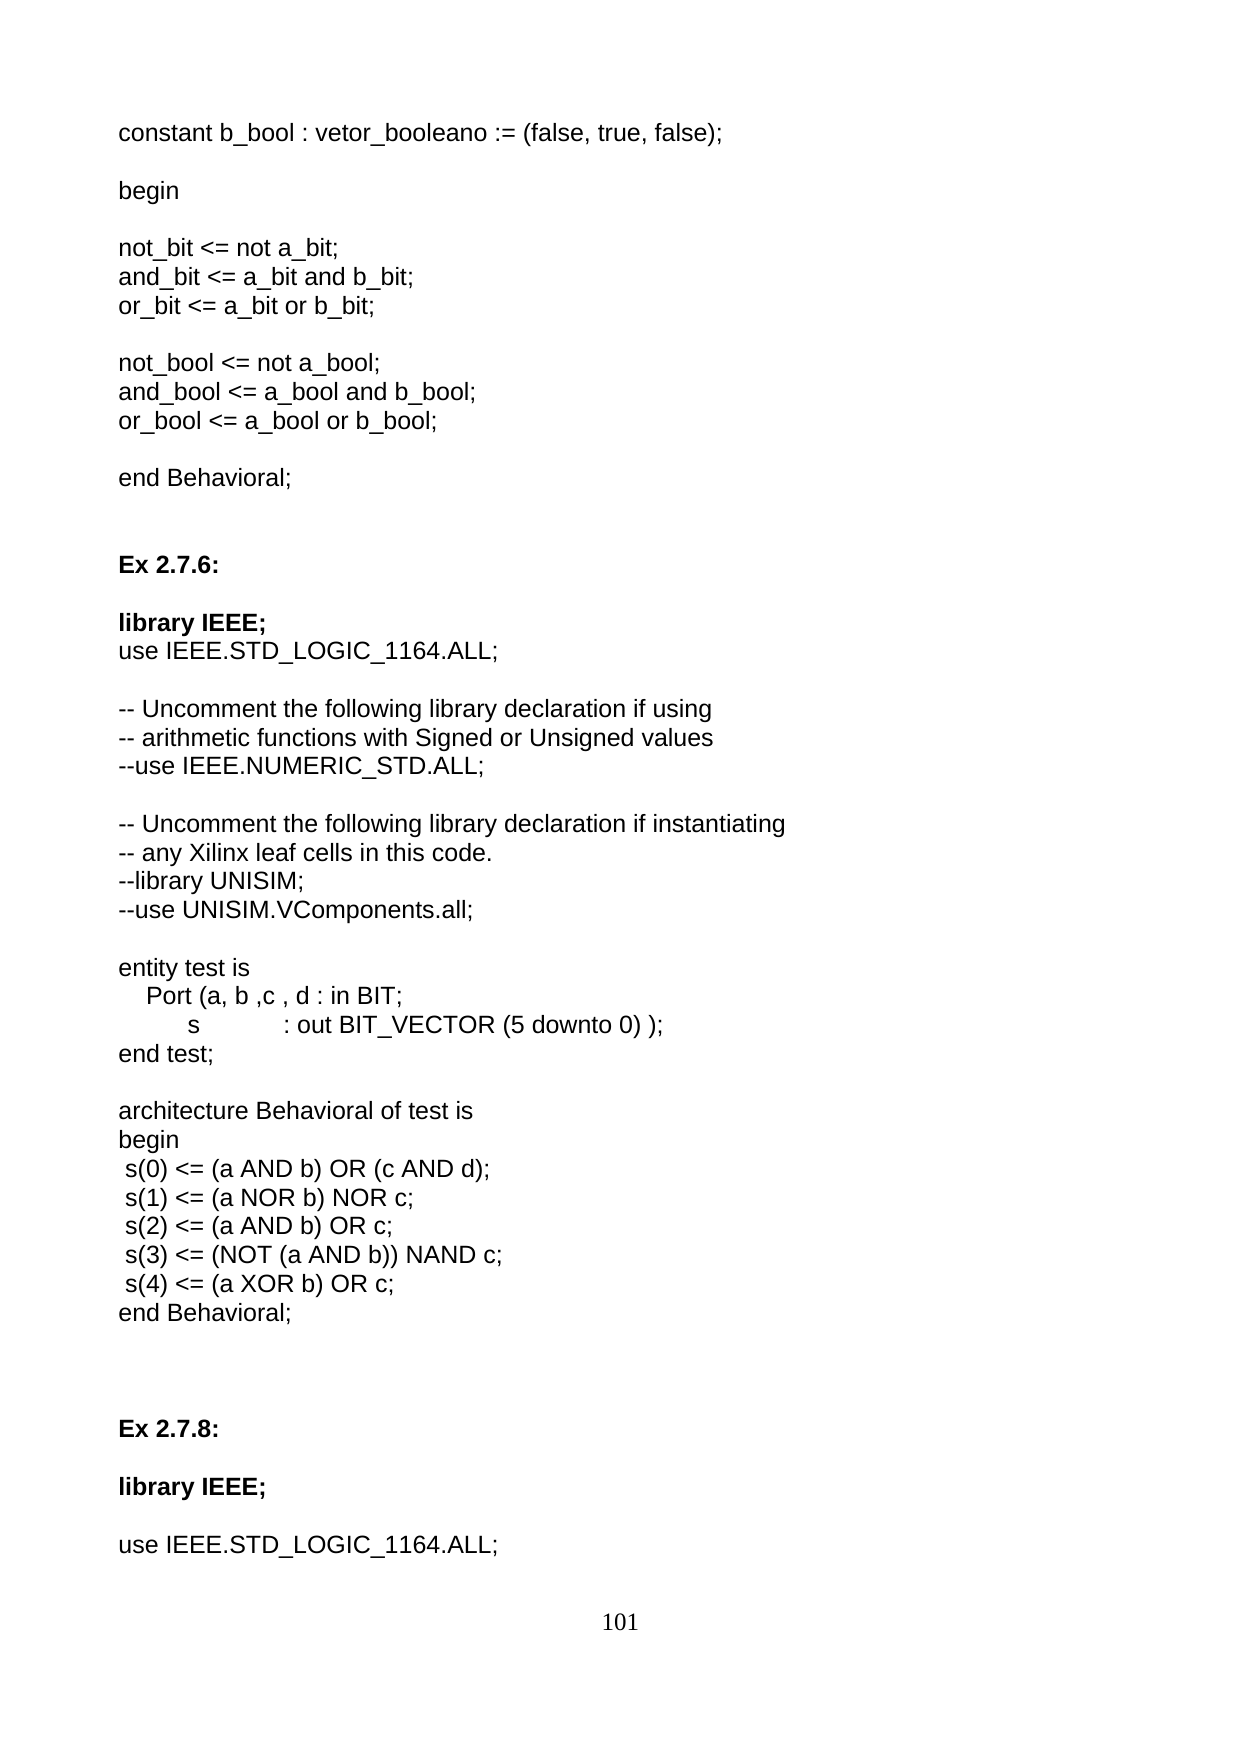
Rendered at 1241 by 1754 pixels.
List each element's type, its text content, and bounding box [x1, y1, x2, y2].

text entity test is [118, 953, 1122, 981]
text Ex 2.7.6: [118, 550, 1122, 579]
text begin [118, 1125, 1122, 1154]
text constant b_bool : vetor_booleano := (false, true, false); [118, 118, 1122, 147]
text s(2) <= (a AND b) OR c; [118, 1211, 1122, 1240]
text library IEEE; [118, 608, 1122, 636]
text use IEEE.STD_LOGIC_1164.ALL; [118, 636, 1122, 665]
text end Behavioral; [118, 463, 1122, 492]
text -- Uncomment the following library declaration if instantiating [118, 809, 1122, 838]
text Ex 2.7.8: [118, 1414, 1122, 1443]
text library IEEE; [118, 1472, 1122, 1501]
text or_bit <= a_bit or b_bit; [118, 291, 1122, 319]
text -- Uncomment the following library declaration if using [118, 694, 1122, 723]
text --use IEEE.NUMERIC_STD.ALL; [118, 751, 1122, 780]
text end test; [118, 1039, 1122, 1068]
text s(0) <= (a AND b) OR (c AND d); [118, 1154, 1122, 1183]
text and_bool <= a_bool and b_bool; [118, 377, 1122, 406]
text not_bool <= not a_bool; [118, 348, 1122, 377]
text --library UNISIM; [118, 866, 1122, 895]
text not_bit <= not a_bit; [118, 233, 1122, 262]
text -- arithmetic functions with Signed or Unsigned values [118, 723, 1122, 751]
text -- any Xilinx leaf cells in this code. [118, 838, 1122, 866]
text s : out BIT_VECTOR (5 downto 0) ); [118, 1010, 1122, 1039]
text Port (a, b ,c , d : in BIT; [118, 981, 1122, 1010]
text use IEEE.STD_LOGIC_1164.ALL; [118, 1531, 1122, 1559]
text --use UNISIM.VComponents.all; [118, 895, 1122, 924]
text end Behavioral; [118, 1298, 1122, 1326]
text architecture Behavioral of test is [118, 1096, 1122, 1125]
text s(1) <= (a NOR b) NOR c; [118, 1183, 1122, 1211]
text s(3) <= (NOT (a AND b)) NAND c; [118, 1240, 1122, 1269]
text begin [118, 176, 1122, 204]
text s(4) <= (a XOR b) OR c; [118, 1269, 1122, 1298]
text or_bool <= a_bool or b_bool; [118, 406, 1122, 434]
text and_bit <= a_bit and b_bit; [118, 262, 1122, 291]
